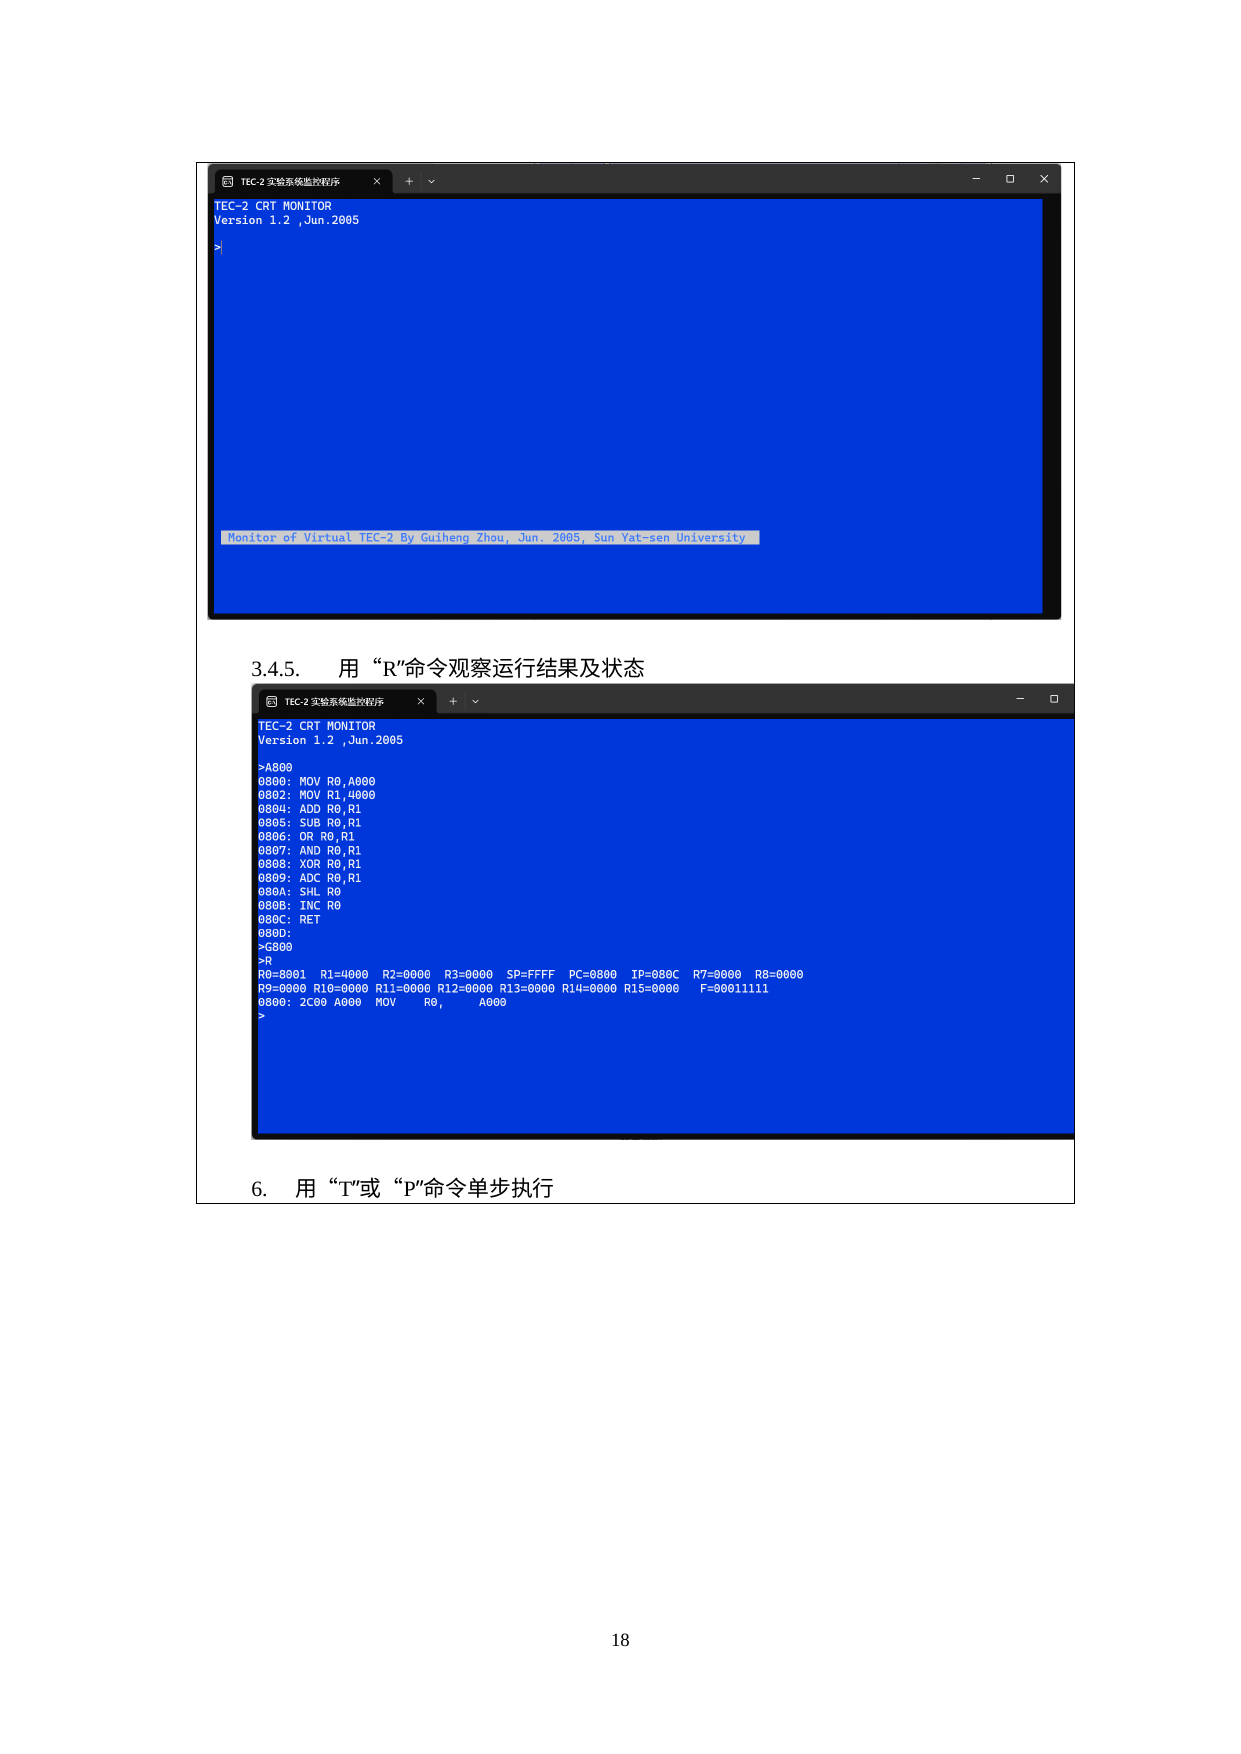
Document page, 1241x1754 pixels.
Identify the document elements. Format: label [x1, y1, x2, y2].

picture [207, 845, 1062, 1303]
picture [207, 163, 1063, 786]
table_cell [197, 163, 1074, 1366]
